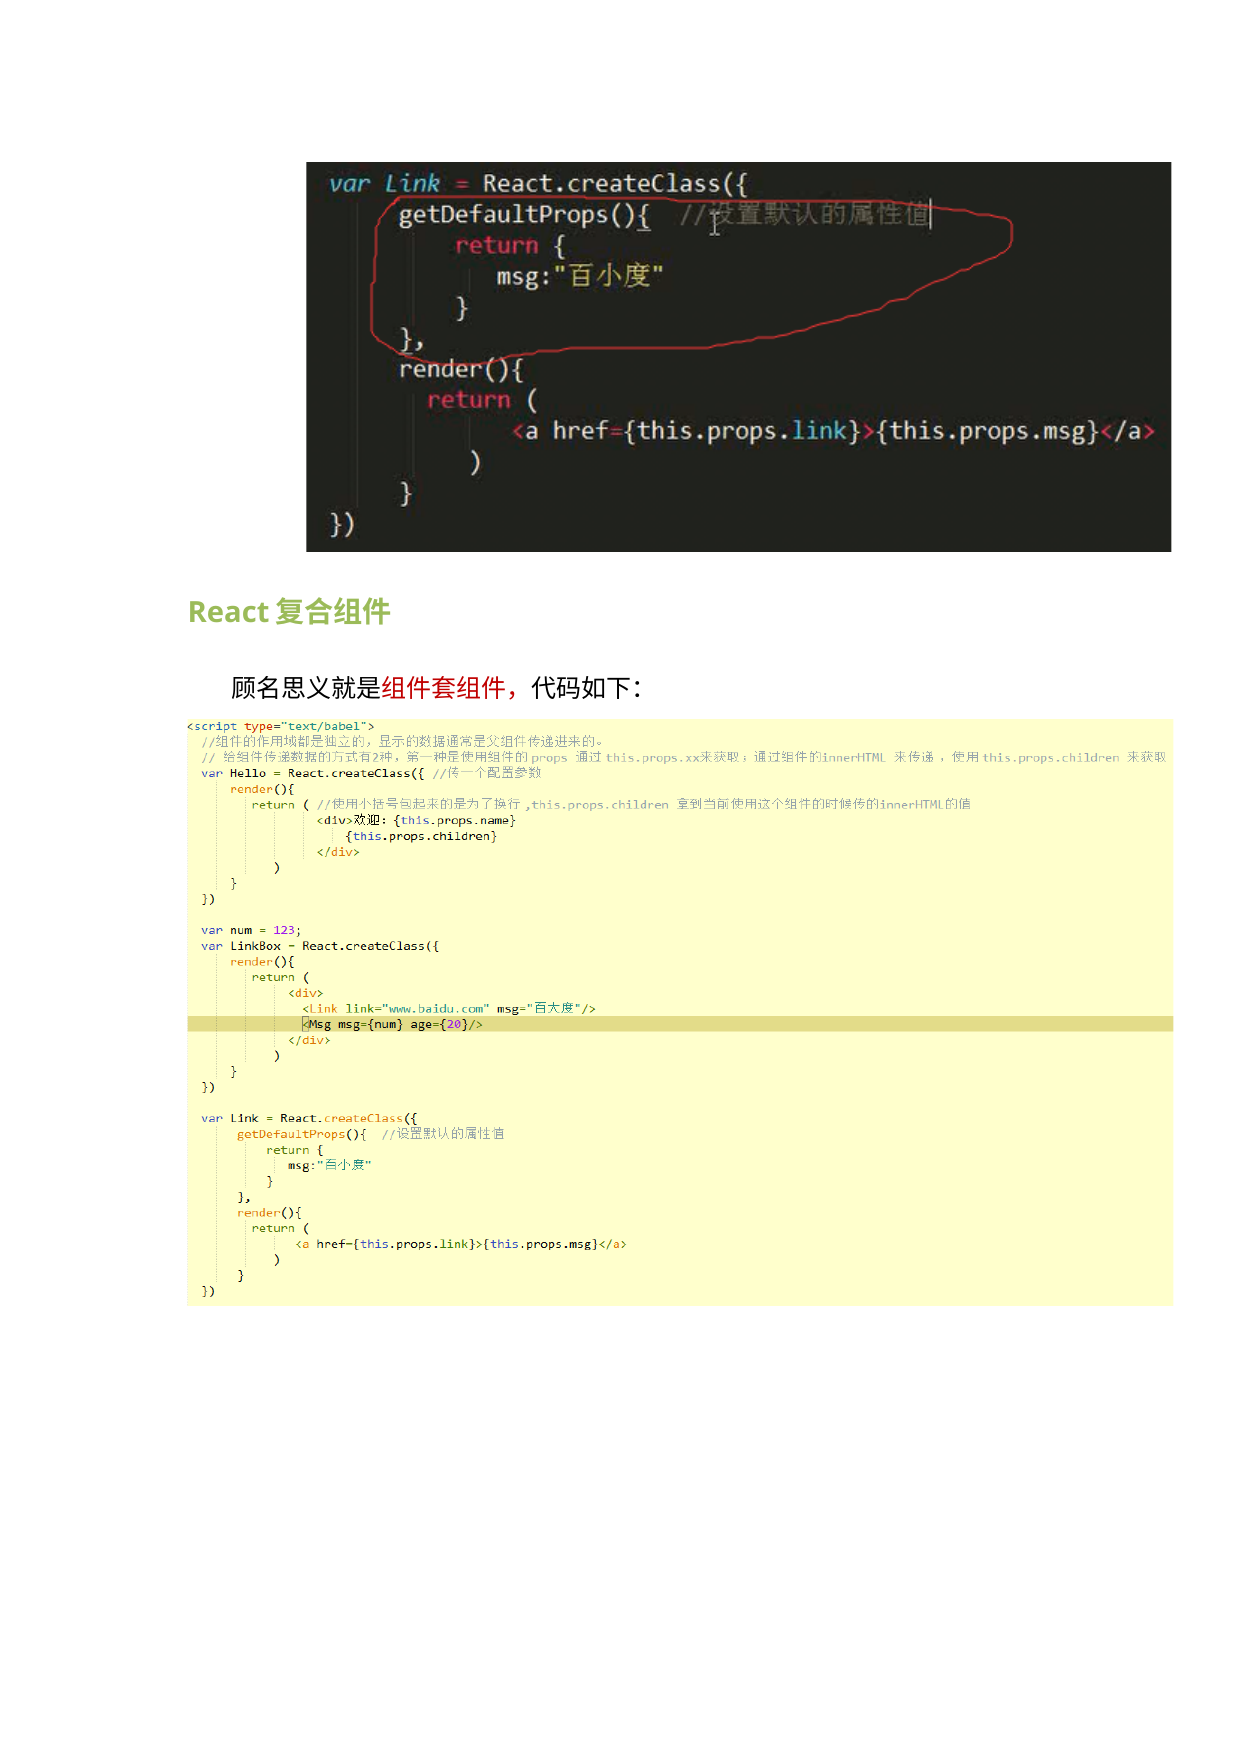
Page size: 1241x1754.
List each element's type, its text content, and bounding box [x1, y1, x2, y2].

picture [306, 162, 1172, 552]
text 顾名思义就是组件套组件，代码如下： [187, 654, 1053, 719]
text React复合组件 [187, 577, 1053, 642]
picture [187, 719, 1174, 1306]
